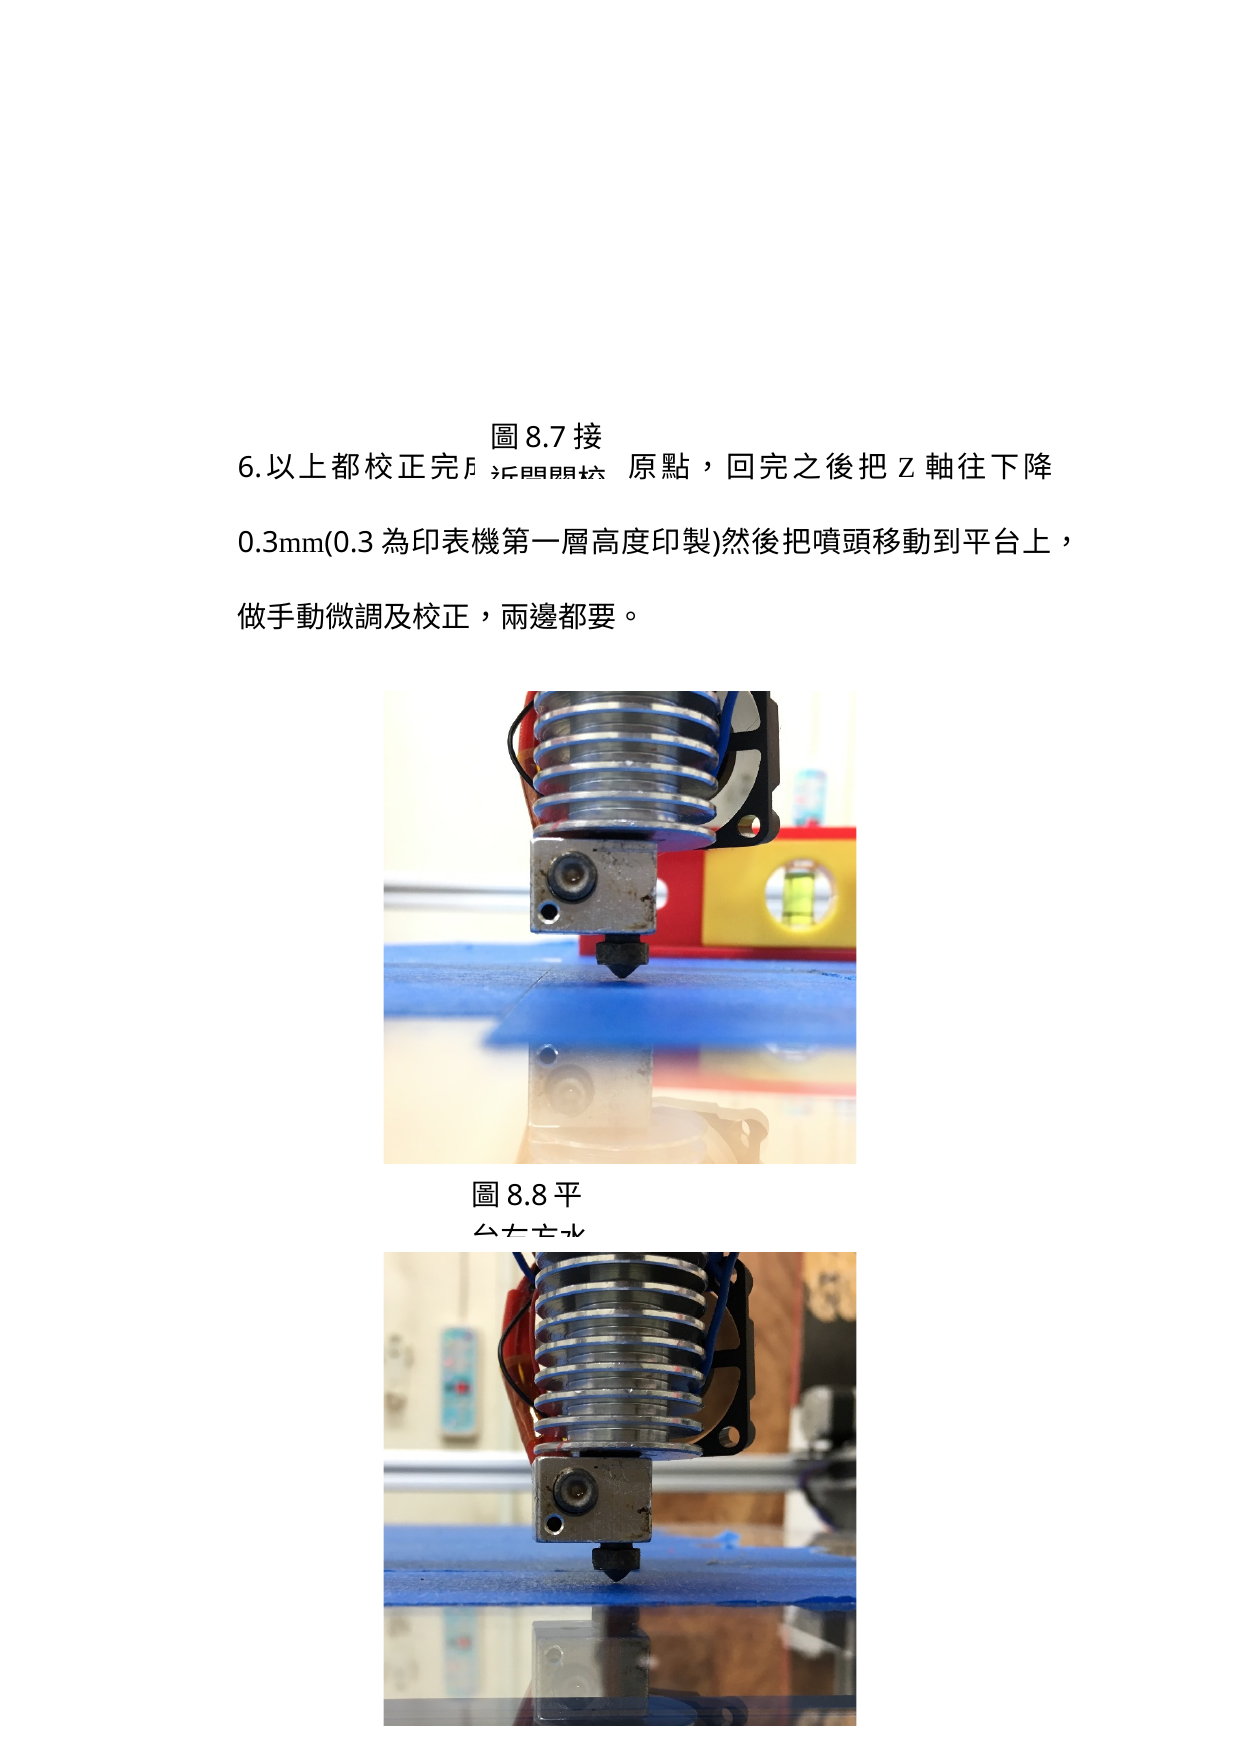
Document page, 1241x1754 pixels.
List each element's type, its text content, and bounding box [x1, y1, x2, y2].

text 6.以上都校正完成之後，回原點，回完之後把Z軸往下降0.3mm(0.3為印表機第一層高度印製)然後把噴頭移動到平台上，做手動微調及校正，兩邊都要。 [237, 427, 1053, 652]
picture [383, 691, 857, 1164]
picture [383, 1252, 857, 1726]
